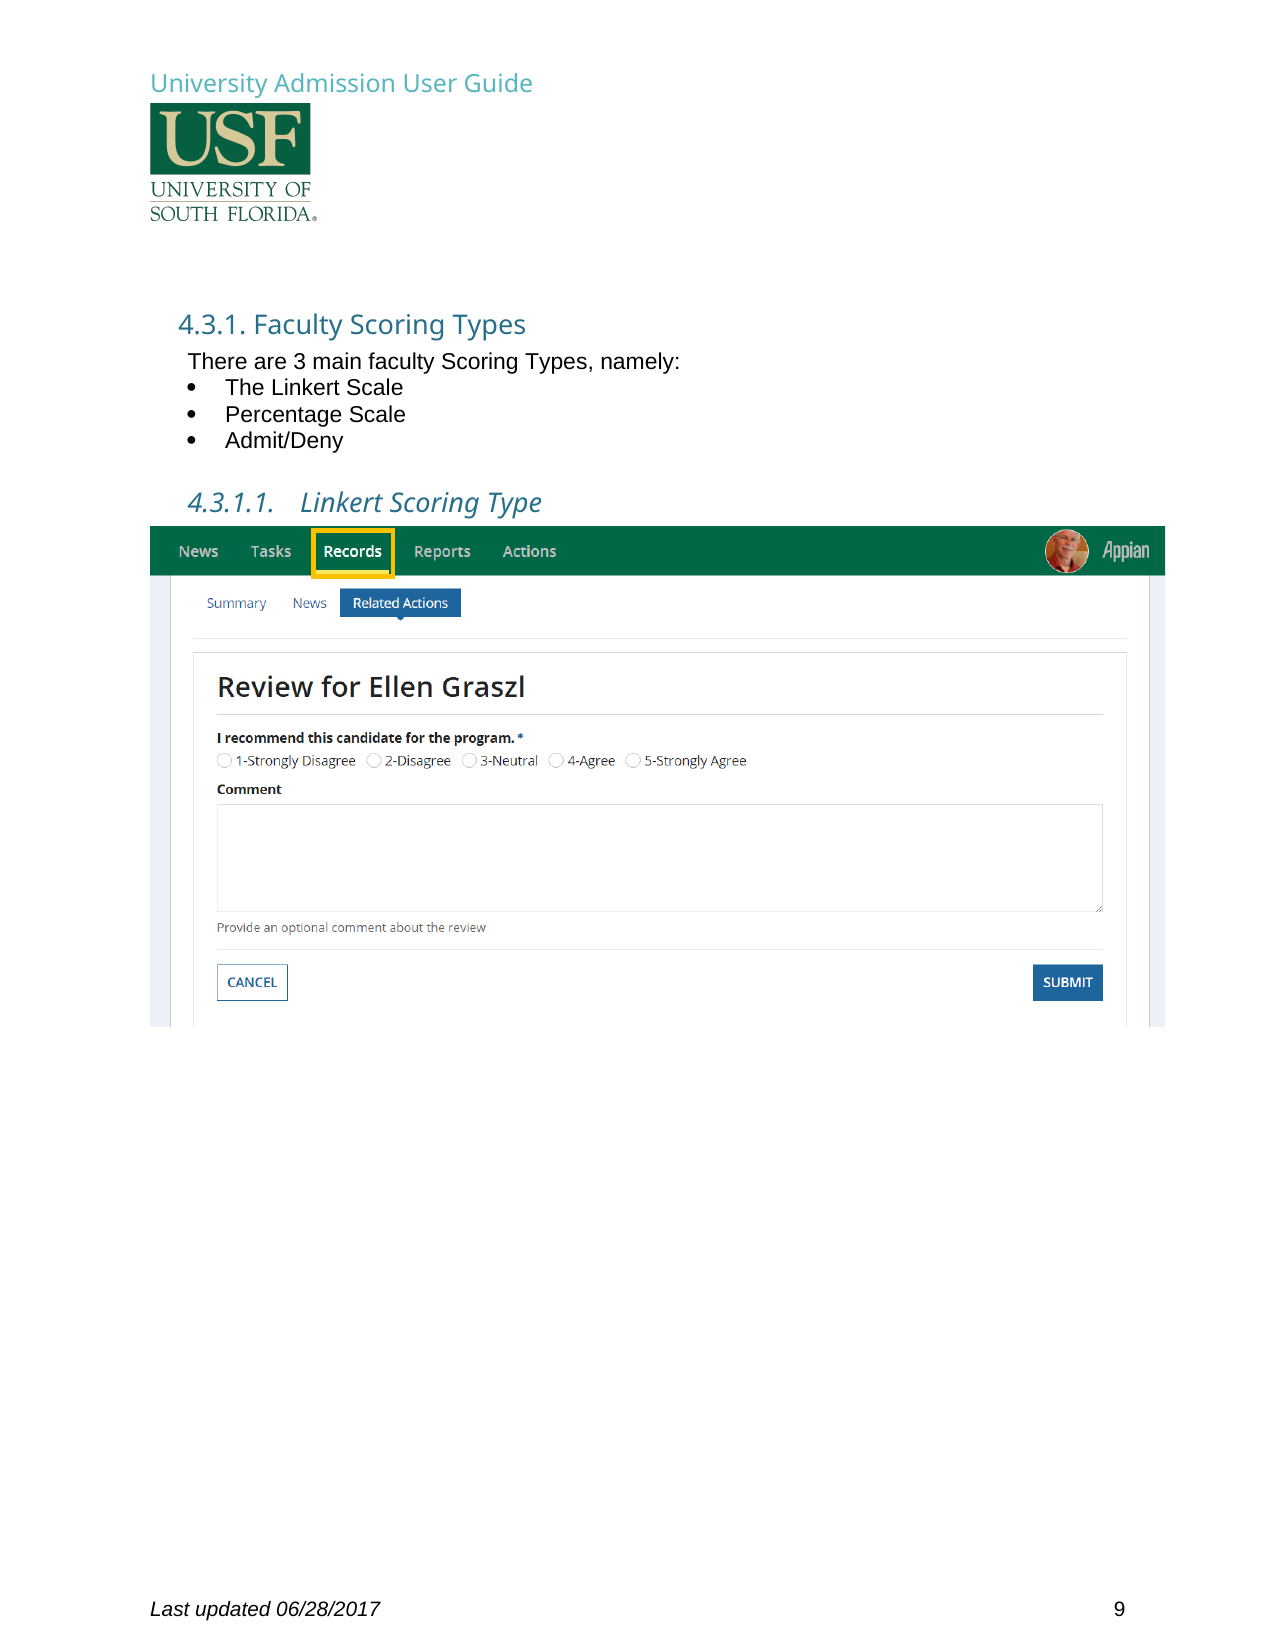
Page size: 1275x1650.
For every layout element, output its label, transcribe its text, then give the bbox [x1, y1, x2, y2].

list The Linkert Scale [187, 374, 1125, 401]
picture [150, 526, 1166, 1027]
subtitle Faculty Scoring Types [178, 306, 1125, 342]
list Percentage Scale [187, 401, 1125, 427]
list Admit/Deny [187, 427, 1125, 453]
subtitle Linkert Scoring Type [187, 484, 1125, 521]
text There are 3 main faculty Scoring Types, namely: [187, 348, 1125, 374]
picture [150, 103, 317, 221]
